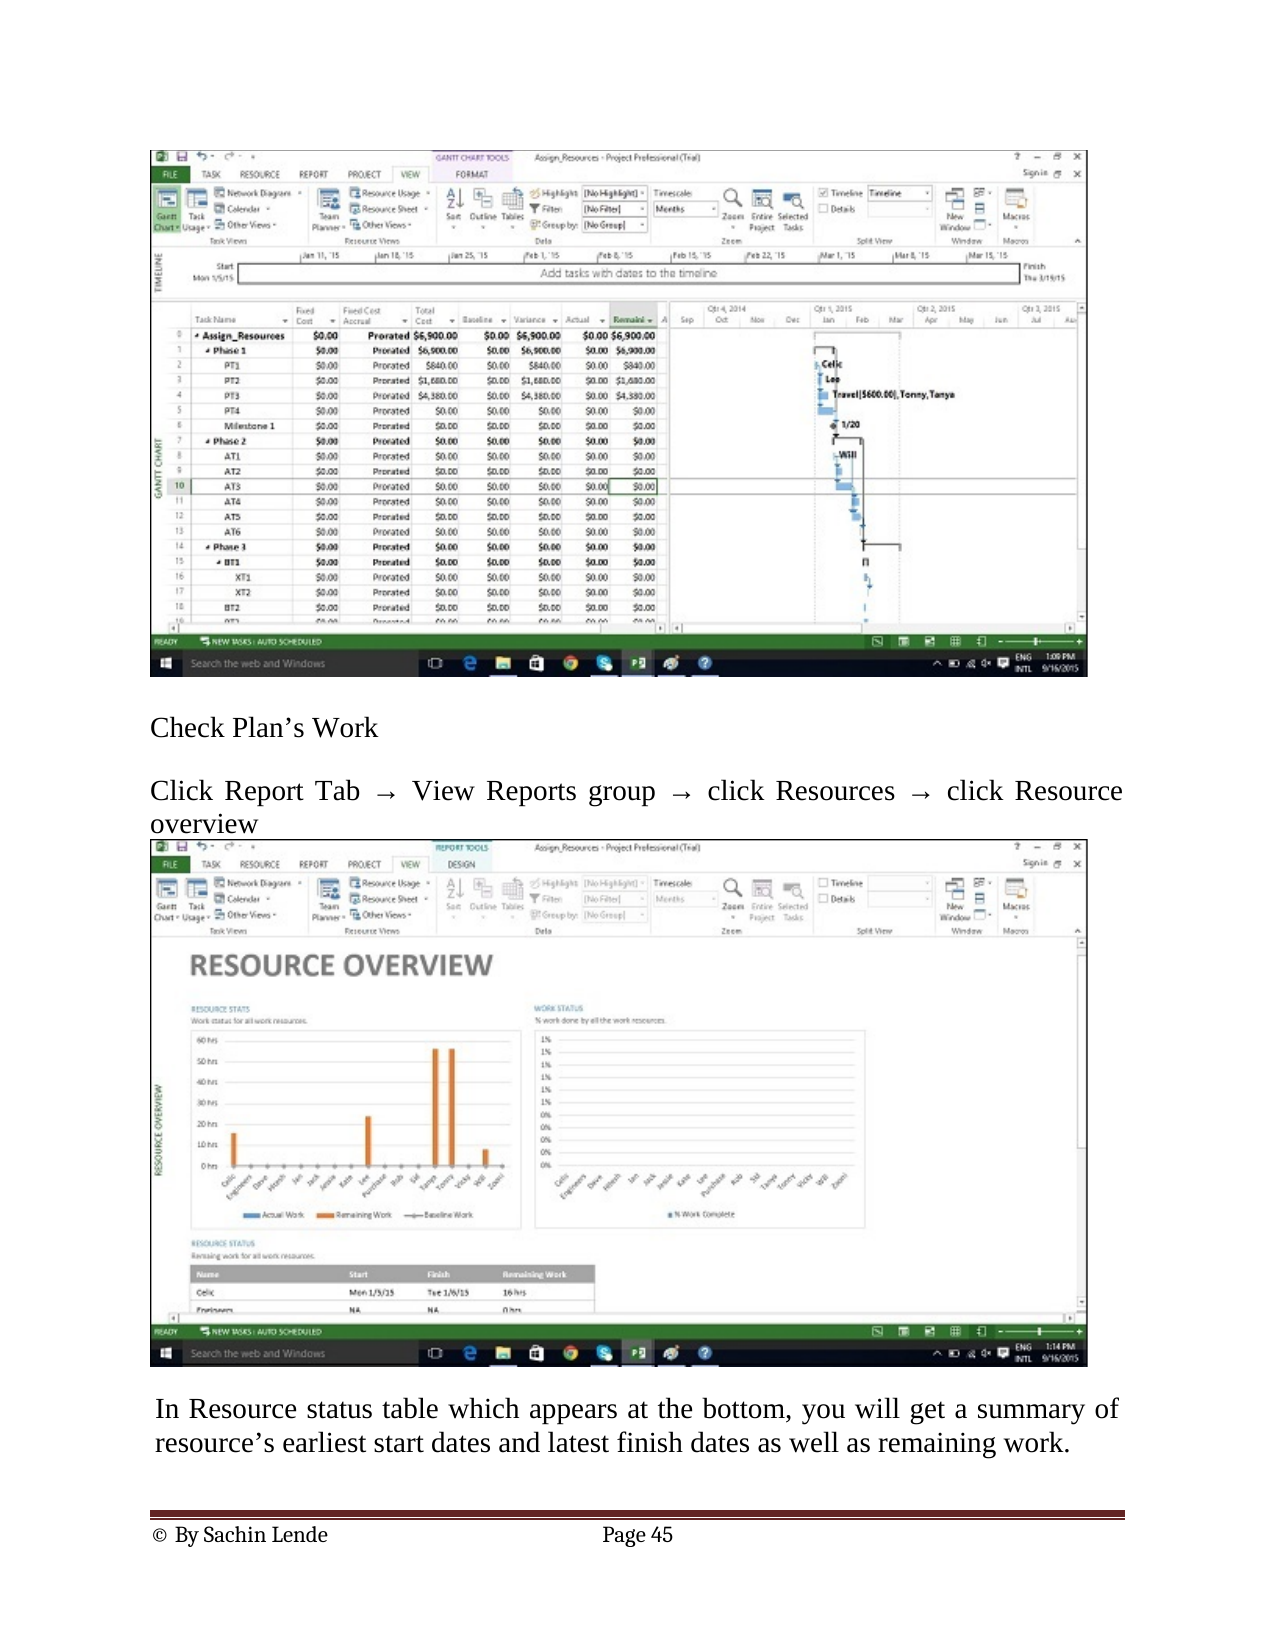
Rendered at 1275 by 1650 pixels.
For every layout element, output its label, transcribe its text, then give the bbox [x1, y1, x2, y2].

subtitle Check Plan’s Work [150, 710, 1125, 743]
text Click Report Tab → View Reports group → click Resources → click Resource overview [150, 773, 1125, 840]
picture [150, 150, 1088, 677]
text In Resource status table which appears at the bottom, you will get a summary of resource’s earliest start dates and latest finish dates as well as remaining work. [155, 1391, 1120, 1458]
picture [150, 839, 1088, 1367]
